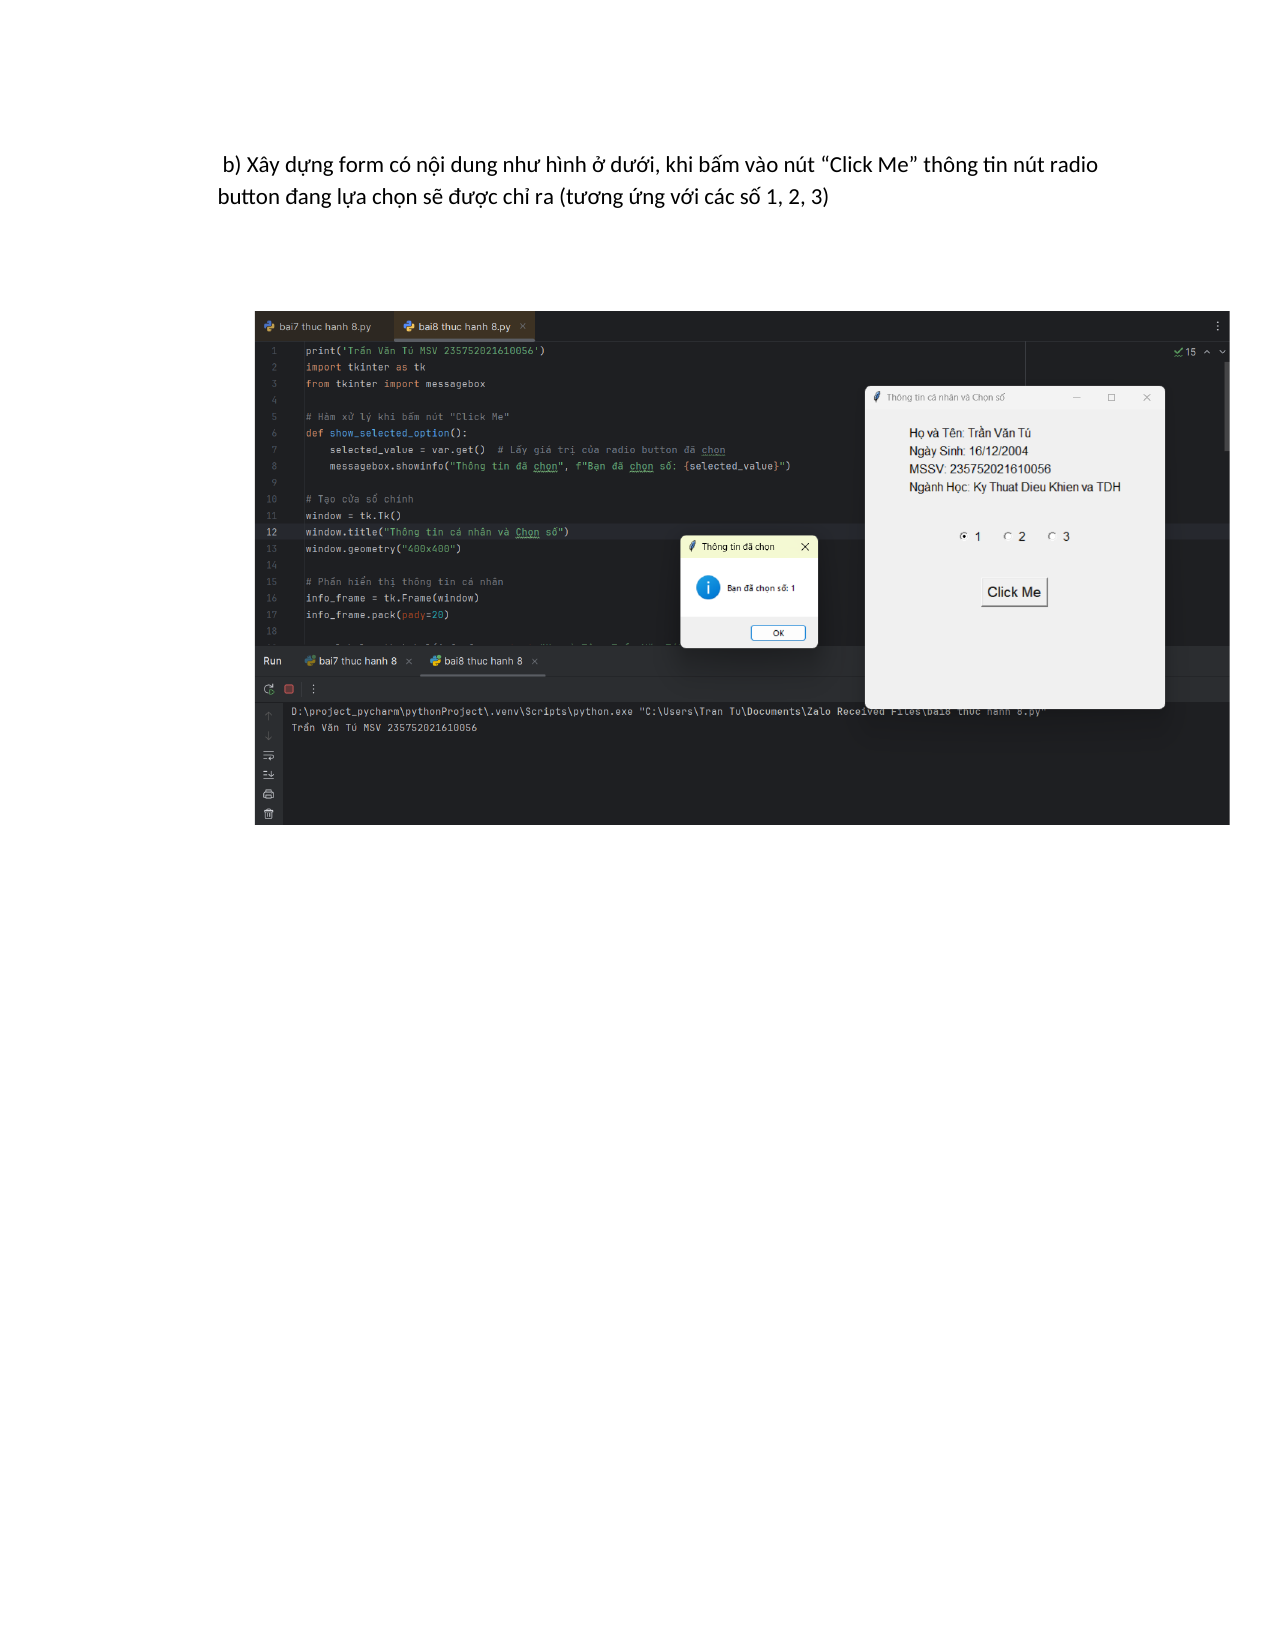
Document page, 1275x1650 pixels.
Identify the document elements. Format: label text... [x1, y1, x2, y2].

list b) Xây dựng form có nội dung như hình ở dưới, khi bấm vào nút “Click Me” thông tin nút radio button đang lựa chọn sẽ được chỉ ra (tương ứng với các số 1, 2, 3) [217, 150, 1125, 210]
picture [254, 311, 1230, 825]
